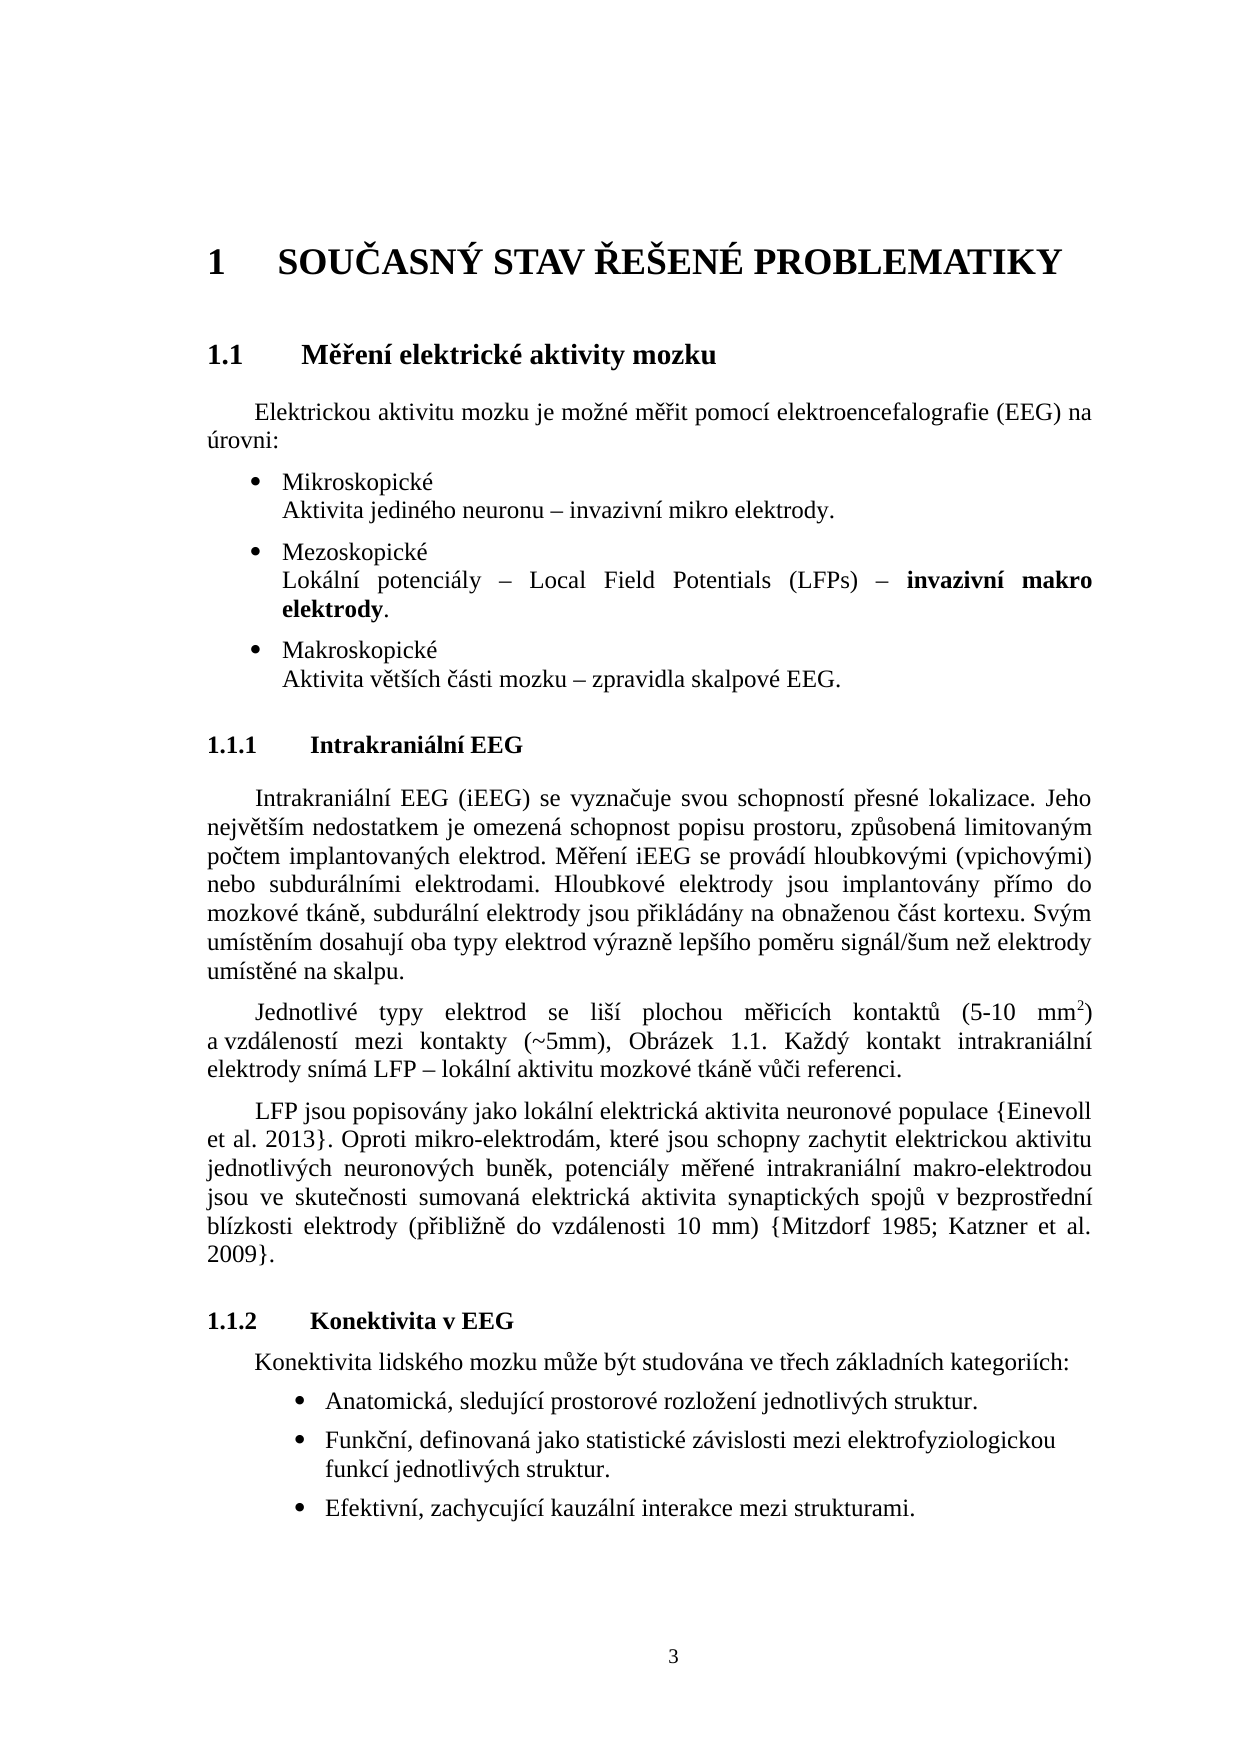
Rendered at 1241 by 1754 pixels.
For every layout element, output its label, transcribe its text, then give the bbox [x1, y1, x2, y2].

subtitle Konektivita v EEG [207, 1306, 1092, 1334]
list Funkční, definovaná jako statistické závislosti mezi elektrofyziologickou funkcí jednotlivých struktur. [295, 1425, 1092, 1483]
list Makroskopické Aktivita větších části mozku – zpravidla skalpové EEG. [251, 636, 1092, 693]
subtitle Intrakraniální EEG [207, 731, 1092, 759]
list Mikroskopické Aktivita jediného neuronu – invazivní mikro elektrody. [251, 467, 1092, 524]
list Efektivní, zachycující kauzální interakce mezi strukturami. [295, 1493, 1092, 1522]
text Intrakraniální EEG (iEEG) se vyznačuje svou schopností přesné lokalizace. Jeho největším nedostatkem je omezená schopnost popisu prostoru, způsobená limitovaným počtem implantovaných elektrod. Měření iEEG se provádí hloubkovými (vpichovými) nebo subdurálními elektrodami. Hloubkové elektrody jsou implantovány přímo do mozkové tkáně, subdurální elektrody jsou přikládány na obnaženou část kortexu. Svým umístěním dosahují oba typy elektrod výrazně lepšího poměru signál/šum než elektrody umístěné na skalpu. [207, 783, 1092, 984]
text Elektrickou aktivitu mozku je možné měřit pomocí elektroencefalografie (EEG) na úrovni: [207, 397, 1092, 454]
subtitle sOUČASNÝ STAV ŘEŠENÉ PROBLEMATIKY [207, 240, 1092, 283]
subtitle Měření elektrické aktivity mozku [207, 337, 1092, 371]
text LFP jsou popisovány jako lokální elektrická aktivita neuronové populace {Einevoll et al. 2013}. Oproti mikro-elektrodám, které jsou schopny zachytit elektrickou aktivitu jednotlivých neuronových buněk, potenciály měřené intrakraniální makro-elektrodou jsou ve skutečnosti sumovaná elektrická aktivita synaptických spojů v bezprostřední blízkosti elektrody (přibližně do vzdálenosti 10 mm) {Mitzdorf 1985; Katzner et al. 2009}. [207, 1096, 1092, 1268]
list Anatomická, sledující prostorové rozložení jednotlivých struktur. [295, 1386, 1092, 1415]
text Jednotlivé typy elektrod se liší plochou měřicích kontaktů (5-10 mm2) a vzdáleností mezi kontakty (~5mm), Obrázek 1.1. Každý kontakt intrakraniální elektrody snímá LFP – lokální aktivitu mozkové tkáně vůči referenci. [207, 997, 1092, 1083]
text Konektivita lidského mozku může být studována ve třech základních kategoriích: [207, 1347, 1092, 1376]
list Mezoskopické Lokální potenciály – Local Field Potentials (LFPs) – invazivní makro elektrody. [251, 537, 1092, 623]
